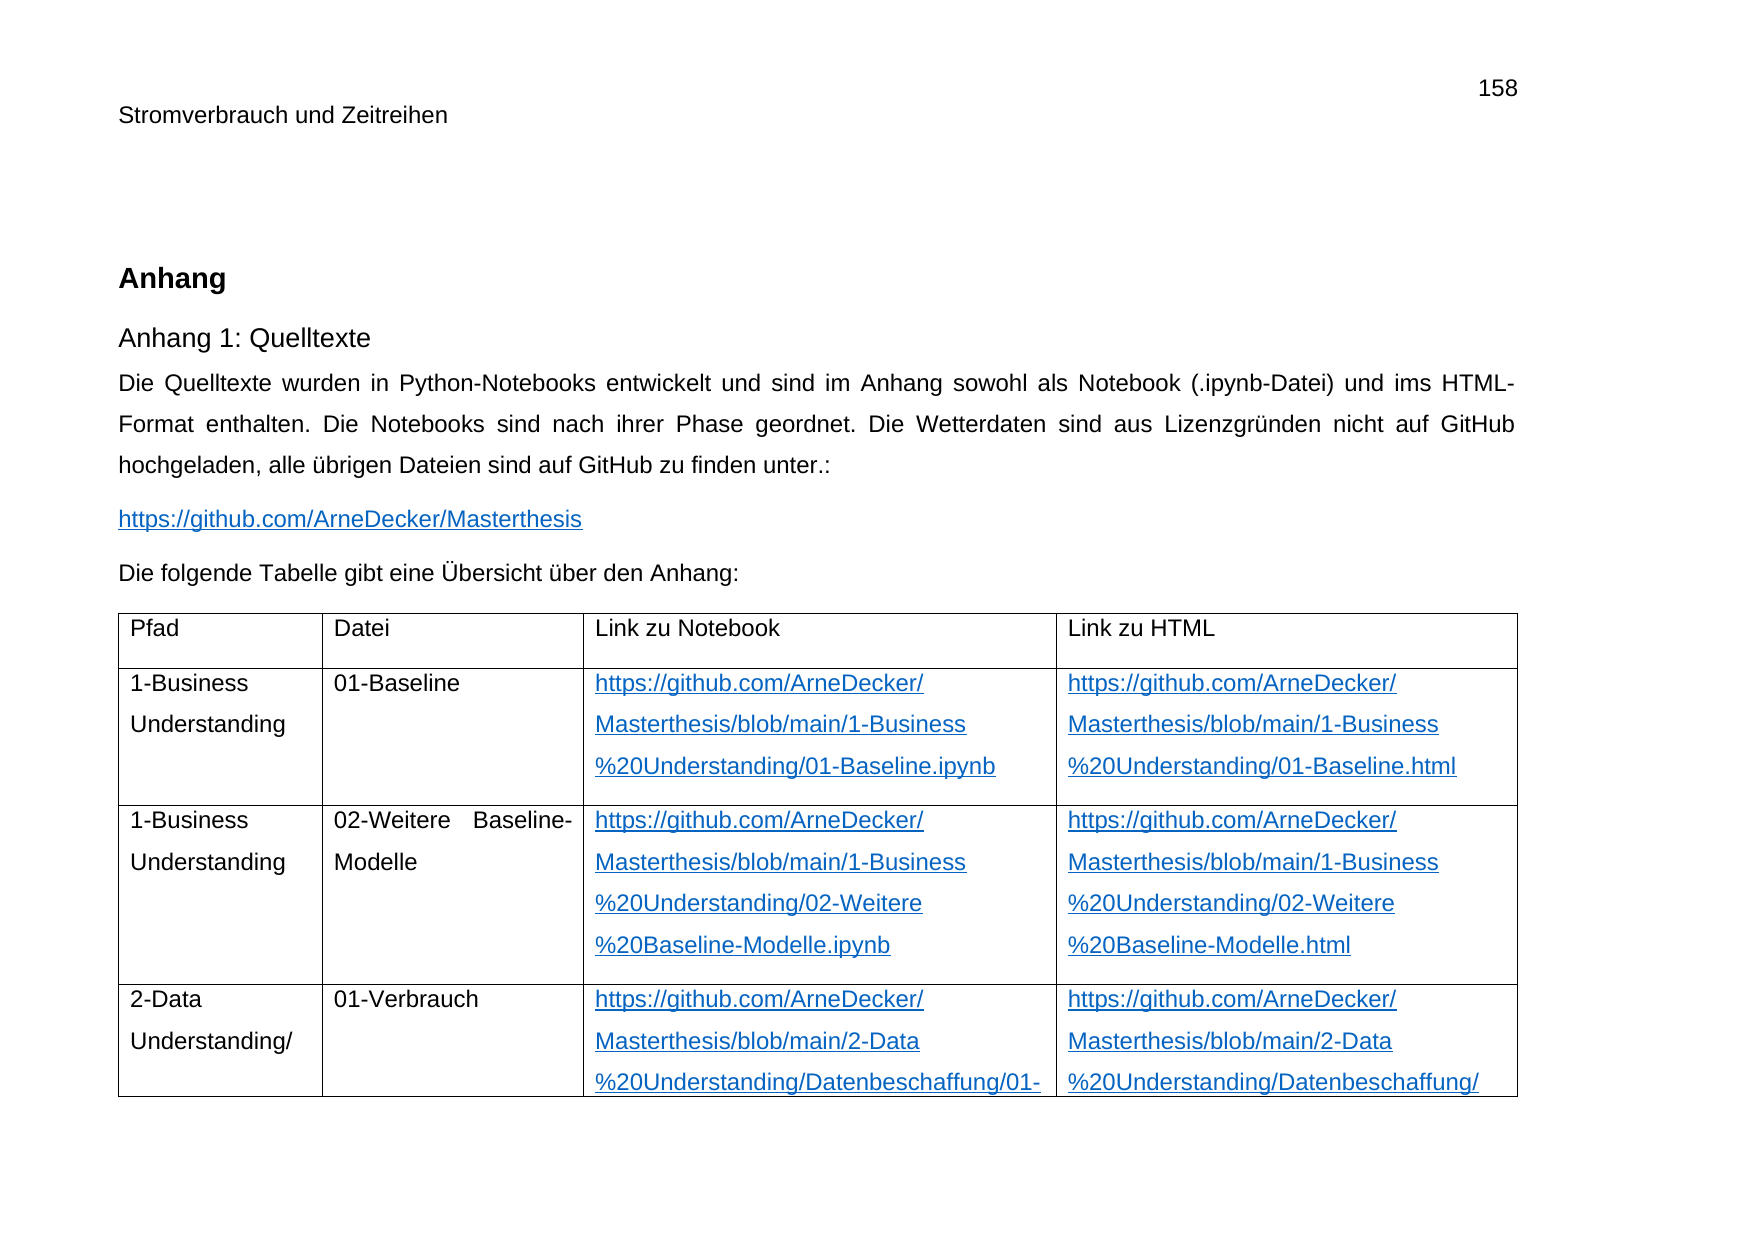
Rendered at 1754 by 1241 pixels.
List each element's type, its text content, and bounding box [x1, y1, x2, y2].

table_cell 02-Weitere Baseline-Modelle [323, 806, 583, 984]
table_cell https://github.com/ArneDecker/Masterthesis/blob/main/1-Business%20Understanding/02-Weitere%20Baseline-Modelle.html [1057, 806, 1517, 984]
table_header Datei [323, 614, 583, 668]
text Die Quelltexte wurden in Python-Notebooks entwickelt und sind im Anhang sowohl als Notebook (.ipynb-Datei) und ims HTML-Format enthalten. Die Notebooks sind nach ihrer Phase geordnet. Die Wetterdaten sind aus Lizenzgründen nicht auf GitHub hochgeladen, alle übrigen Dateien sind auf GitHub zu finden unter.: [118, 369, 1518, 479]
subtitle Anhang 1: Quelltexte [118, 322, 1518, 354]
table_header Link zu HTML [1057, 614, 1517, 668]
table_cell 01-Verbrauch [323, 985, 583, 1096]
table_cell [584, 985, 1056, 1096]
table_cell 01-Baseline [323, 669, 583, 805]
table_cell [1057, 985, 1517, 1096]
table_header Link zu Notebook [584, 614, 1056, 668]
table_cell 1-Business Understanding [119, 806, 322, 984]
subtitle Anhang [118, 261, 1518, 295]
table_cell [119, 985, 322, 1096]
table_cell https://github.com/ArneDecker/Masterthesis/blob/main/1-Business%20Understanding/01-Baseline.ipynb [584, 669, 1056, 805]
text Die folgende Tabelle gibt eine Übersicht über den Anhang: [118, 559, 1518, 587]
table_cell https://github.com/ArneDecker/Masterthesis/blob/main/1-Business%20Understanding/02-Weitere%20Baseline-Modelle.ipynb [584, 806, 1056, 984]
table_cell 1-Business Understanding [119, 669, 322, 805]
table_header Pfad [119, 614, 322, 668]
table_cell https://github.com/ArneDecker/Masterthesis/blob/main/1-Business%20Understanding/01-Baseline.html [1057, 669, 1517, 805]
text https://github.com/ArneDecker/Masterthesis [118, 505, 1518, 533]
